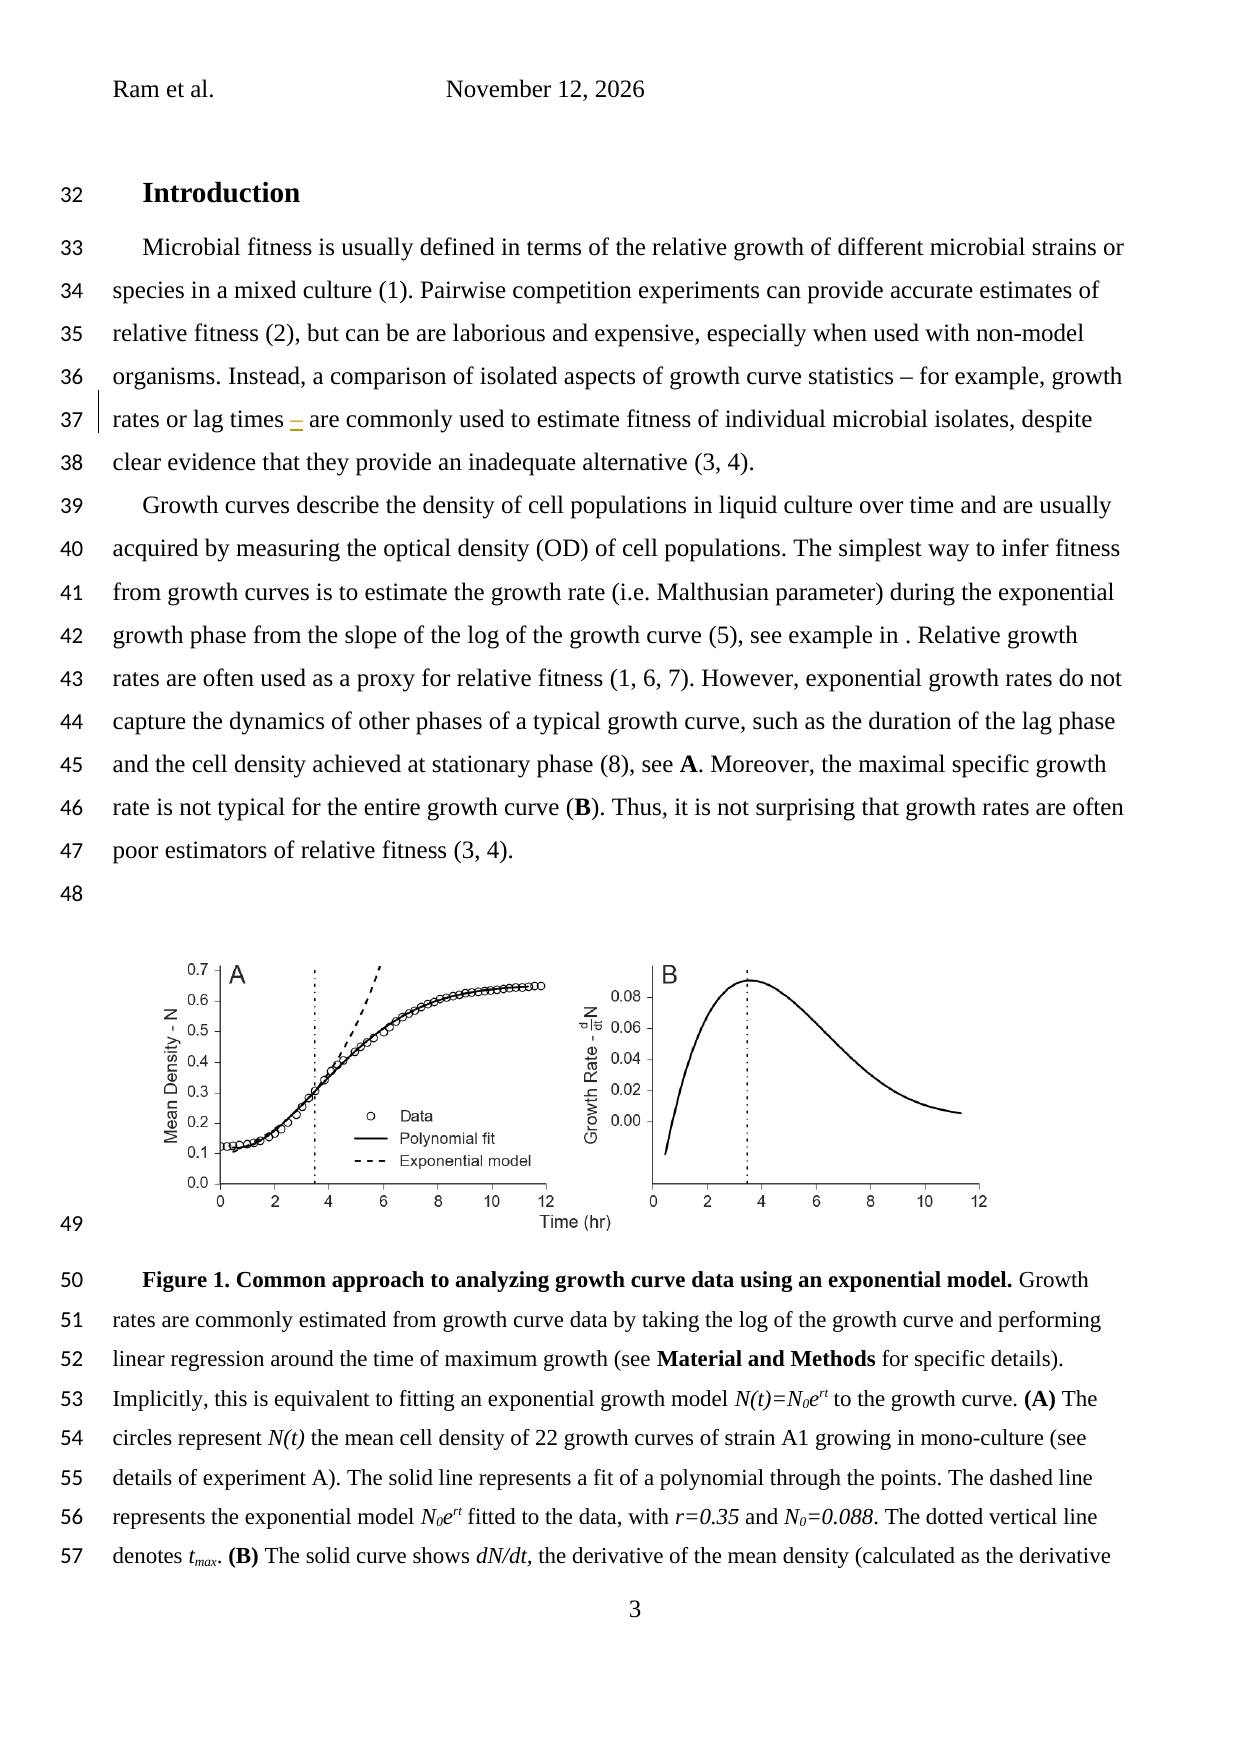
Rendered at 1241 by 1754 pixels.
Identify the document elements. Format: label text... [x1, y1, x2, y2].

text Growth curves describe the density of cell populations in liquid culture over time and are usually acquired by measuring the optical density (OD) of cell populations. The simplest way to infer fitness from growth curves is to estimate the growth rate (i.e. Malthusian parameter) during the exponential growth phase from the slope of the log of the growth curve (5), see example in Figure 1. Relative growth rates are often used as a proxy for relative fitness (1, 6, 7). However, exponential growth rates do not capture the dynamics of other phases of a typical growth curve, such as the duration of the lag phase and the cell density achieved at stationary phase (8), see Figure 1A. Moreover, the maximal specific growth rate is not typical for the entire growth curve (Figure 1B). Thus, it is not surprising that growth rates are often poor estimators of relative fitness (3, 4). [112, 490, 1128, 864]
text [112, 1266, 1128, 1569]
subtitle Introduction [112, 175, 1128, 208]
picture [142, 942, 1008, 1231]
text Microbial fitness is usually defined in terms of the relative growth of different microbial strains or species in a mixed culture (1). Pairwise competition experiments can provide accurate estimates of relative fitness (2), but can be are laborious and expensive, especially when used with non-model organisms. Instead, a comparison of isolated aspects of growth curve statistics – for example, growth rates or lag times are commonly used to estimate fitness of individual microbial isolates, despite clear evidence that they provide an inadequate alternative (3, 4). [112, 232, 1128, 476]
